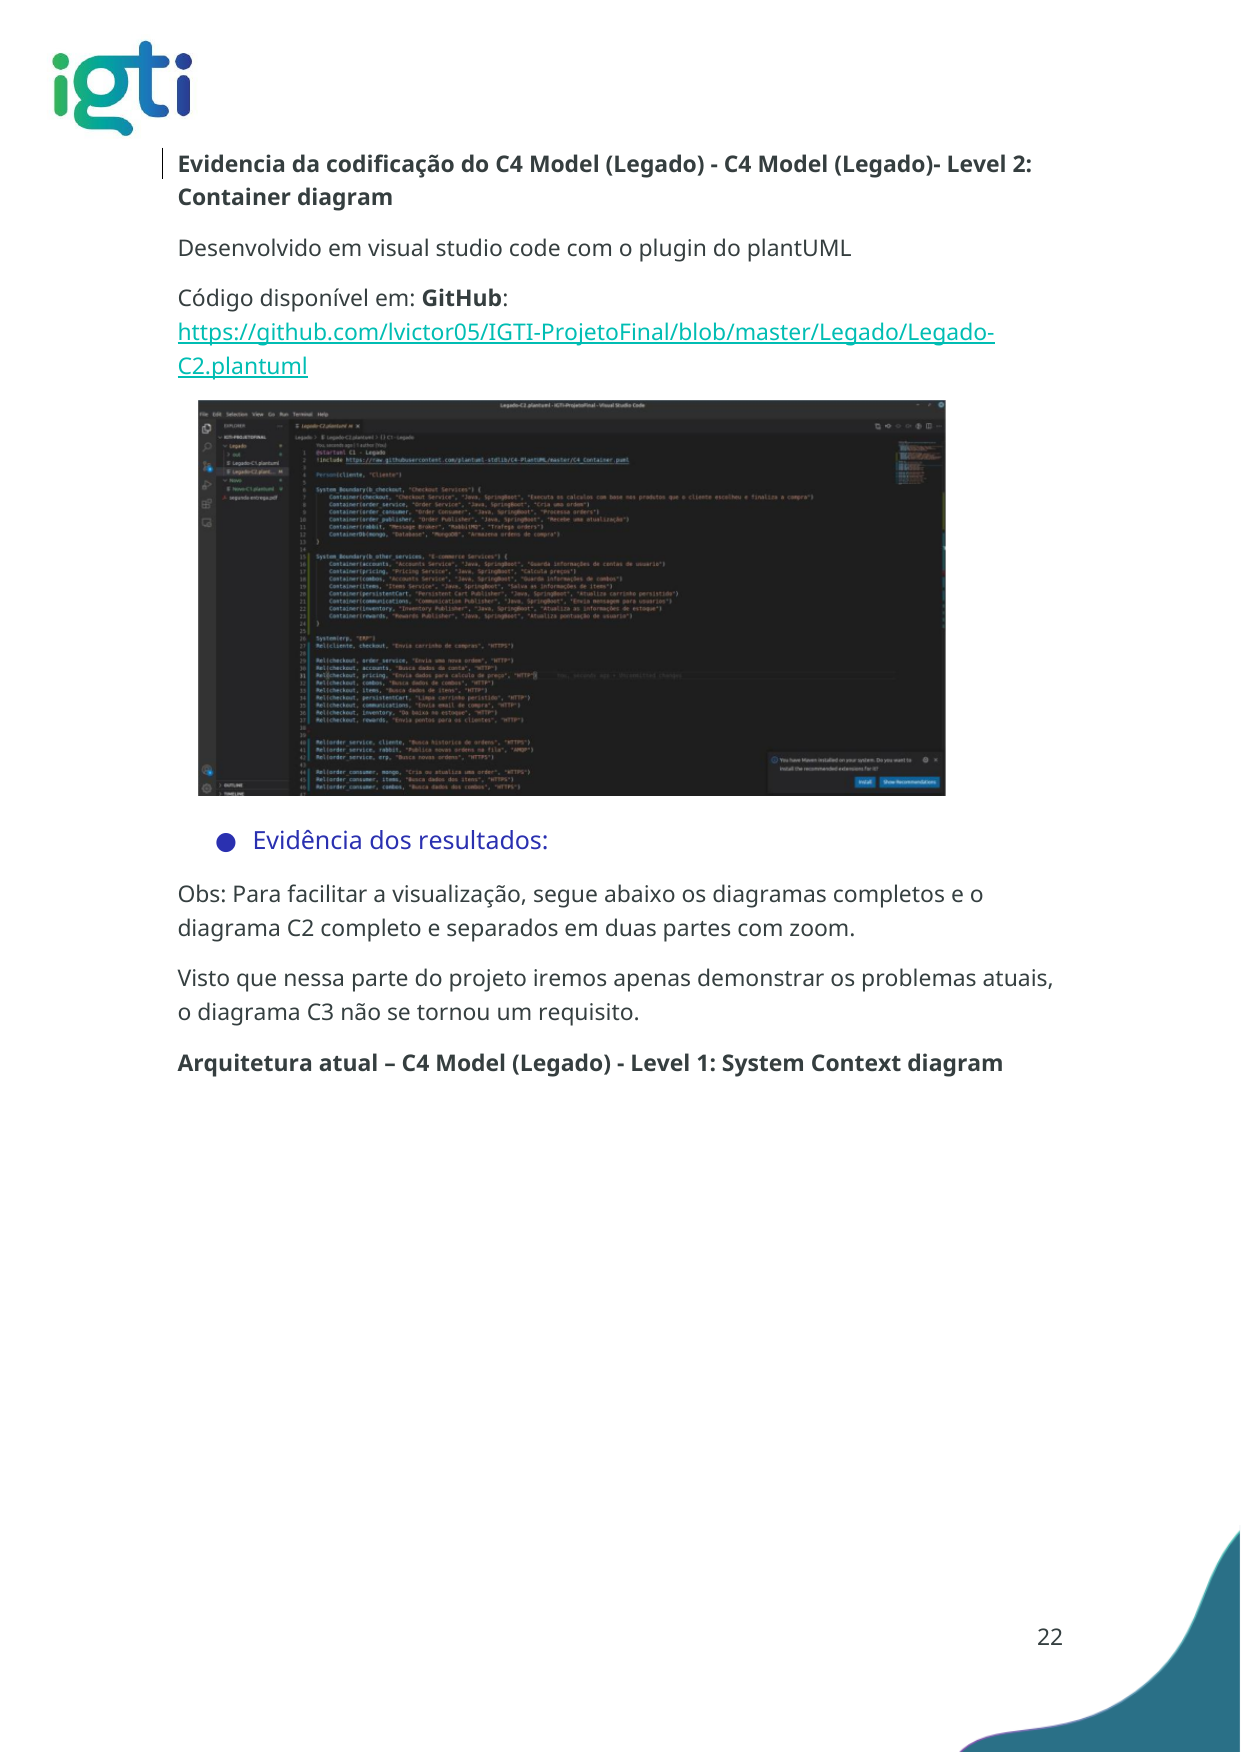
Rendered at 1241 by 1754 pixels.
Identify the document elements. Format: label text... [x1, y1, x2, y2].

subtitle Evidência dos resultados: [215, 823, 1063, 857]
text Arquitetura atual – C4 Model (Legado) - Level 1: System Context diagram [177, 1046, 1063, 1078]
text Evidencia da codificação do C4 Model (Legado) - C4 Model (Legado)- Level 2: Container diagram [177, 148, 1063, 213]
text Visto que nessa parte do projeto iremos apenas demonstrar os problemas atuais, o diagrama C3 não se tornou um requisito. [177, 962, 1063, 1027]
text Desenvolvido em visual studio code com o plugin do plantUML [177, 232, 1063, 263]
picture [955, 1525, 1241, 1752]
picture [37, 34, 205, 141]
text Obs: Para facilitar a visualização, segue abaixo os diagramas completos e o diagrama C2 completo e separados em duas partes com zoom. [177, 878, 1063, 943]
text Código disponível em: GitHub: https://github.com/lvictor05/IGTI-ProjetoFinal/blob/master/Legado/Legado-C2.plantuml [177, 282, 1063, 381]
